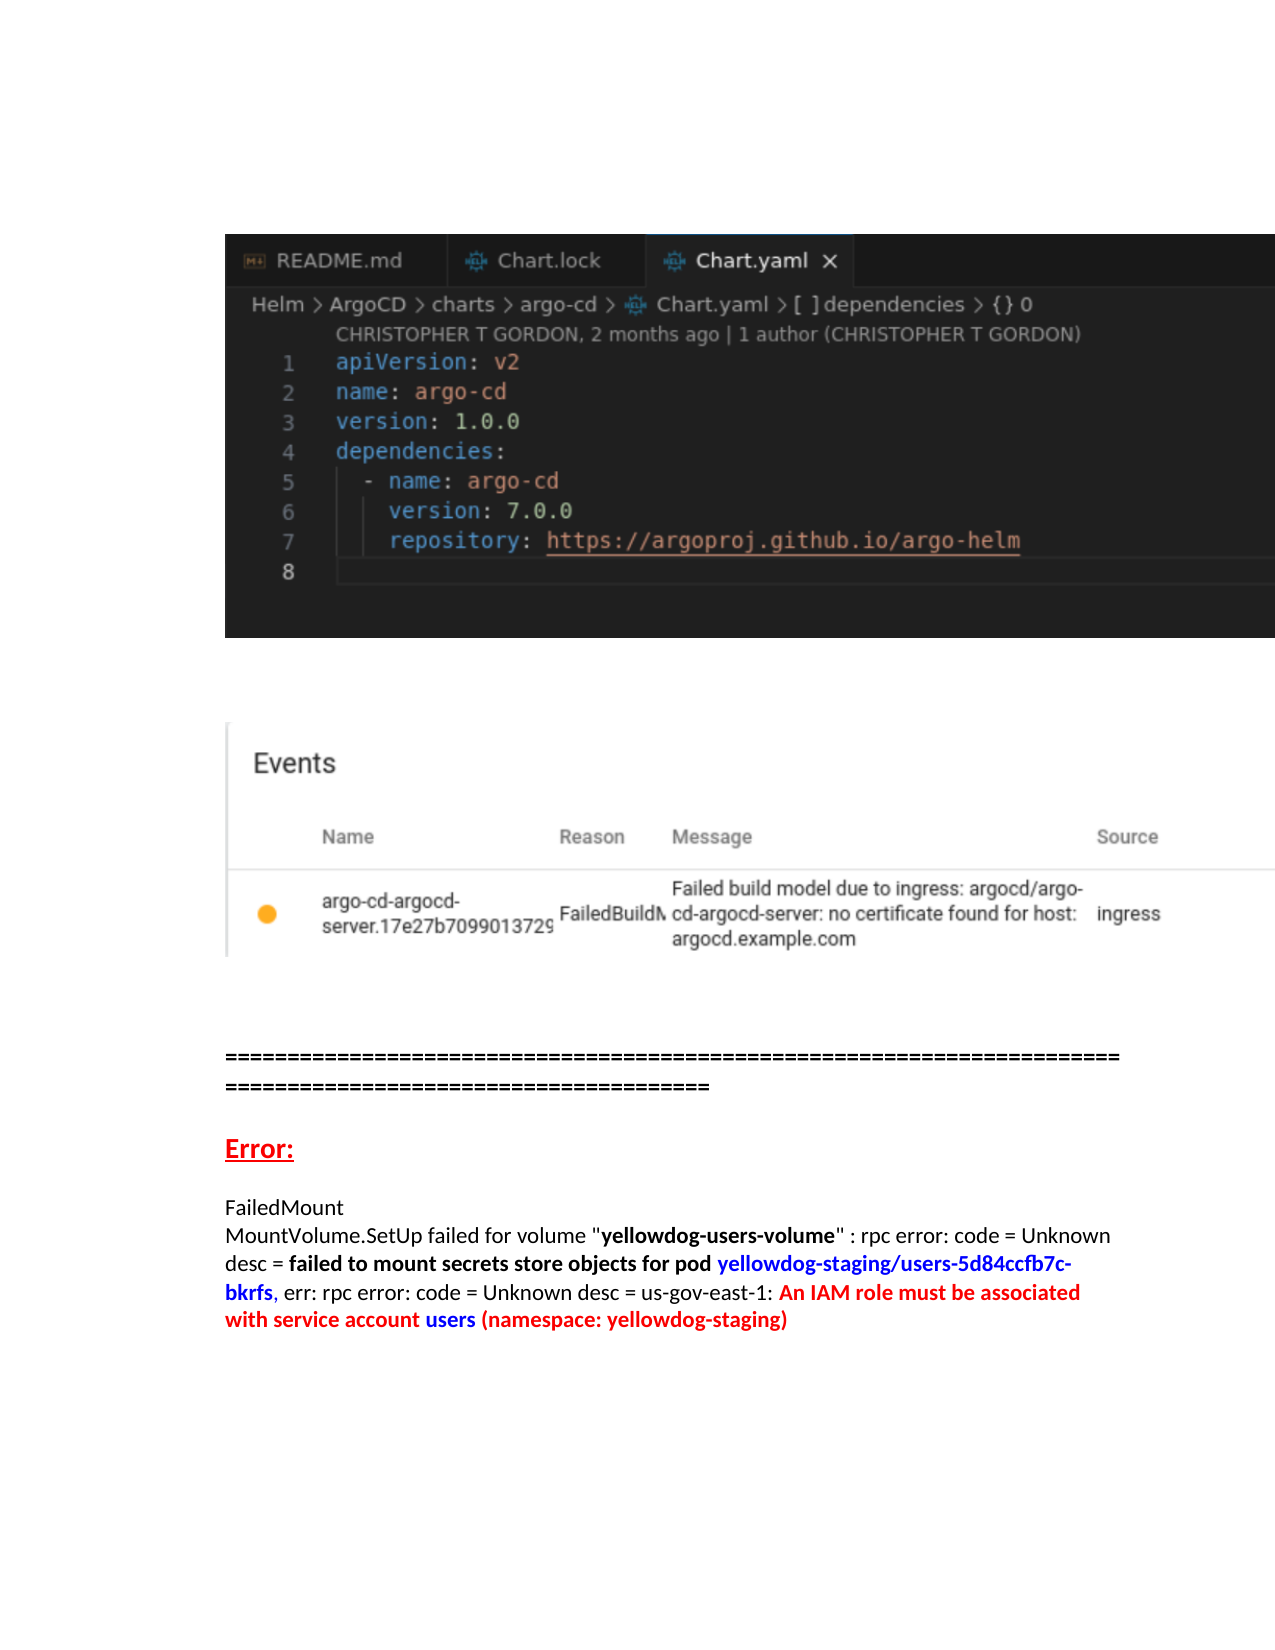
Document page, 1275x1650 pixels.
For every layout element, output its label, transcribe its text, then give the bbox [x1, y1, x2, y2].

text Error: [225, 1130, 1125, 1166]
picture [225, 234, 1275, 638]
text FailedMount [225, 1193, 1125, 1222]
picture [225, 722, 1275, 957]
text =============================================================================================================== [225, 1041, 1125, 1102]
text MountVolume.SetUp failed for volume "yellowdog-users-volume" : rpc error: code = Unknown desc = failed to mount secrets store objects for pod yellowdog-staging/users-5d84ccfb7c-bkrfs, err: rpc error: code = Unknown desc = us-gov-east-1: An IAM role must be associated with service account users (namespace: yellowdog-staging) [225, 1222, 1125, 1334]
